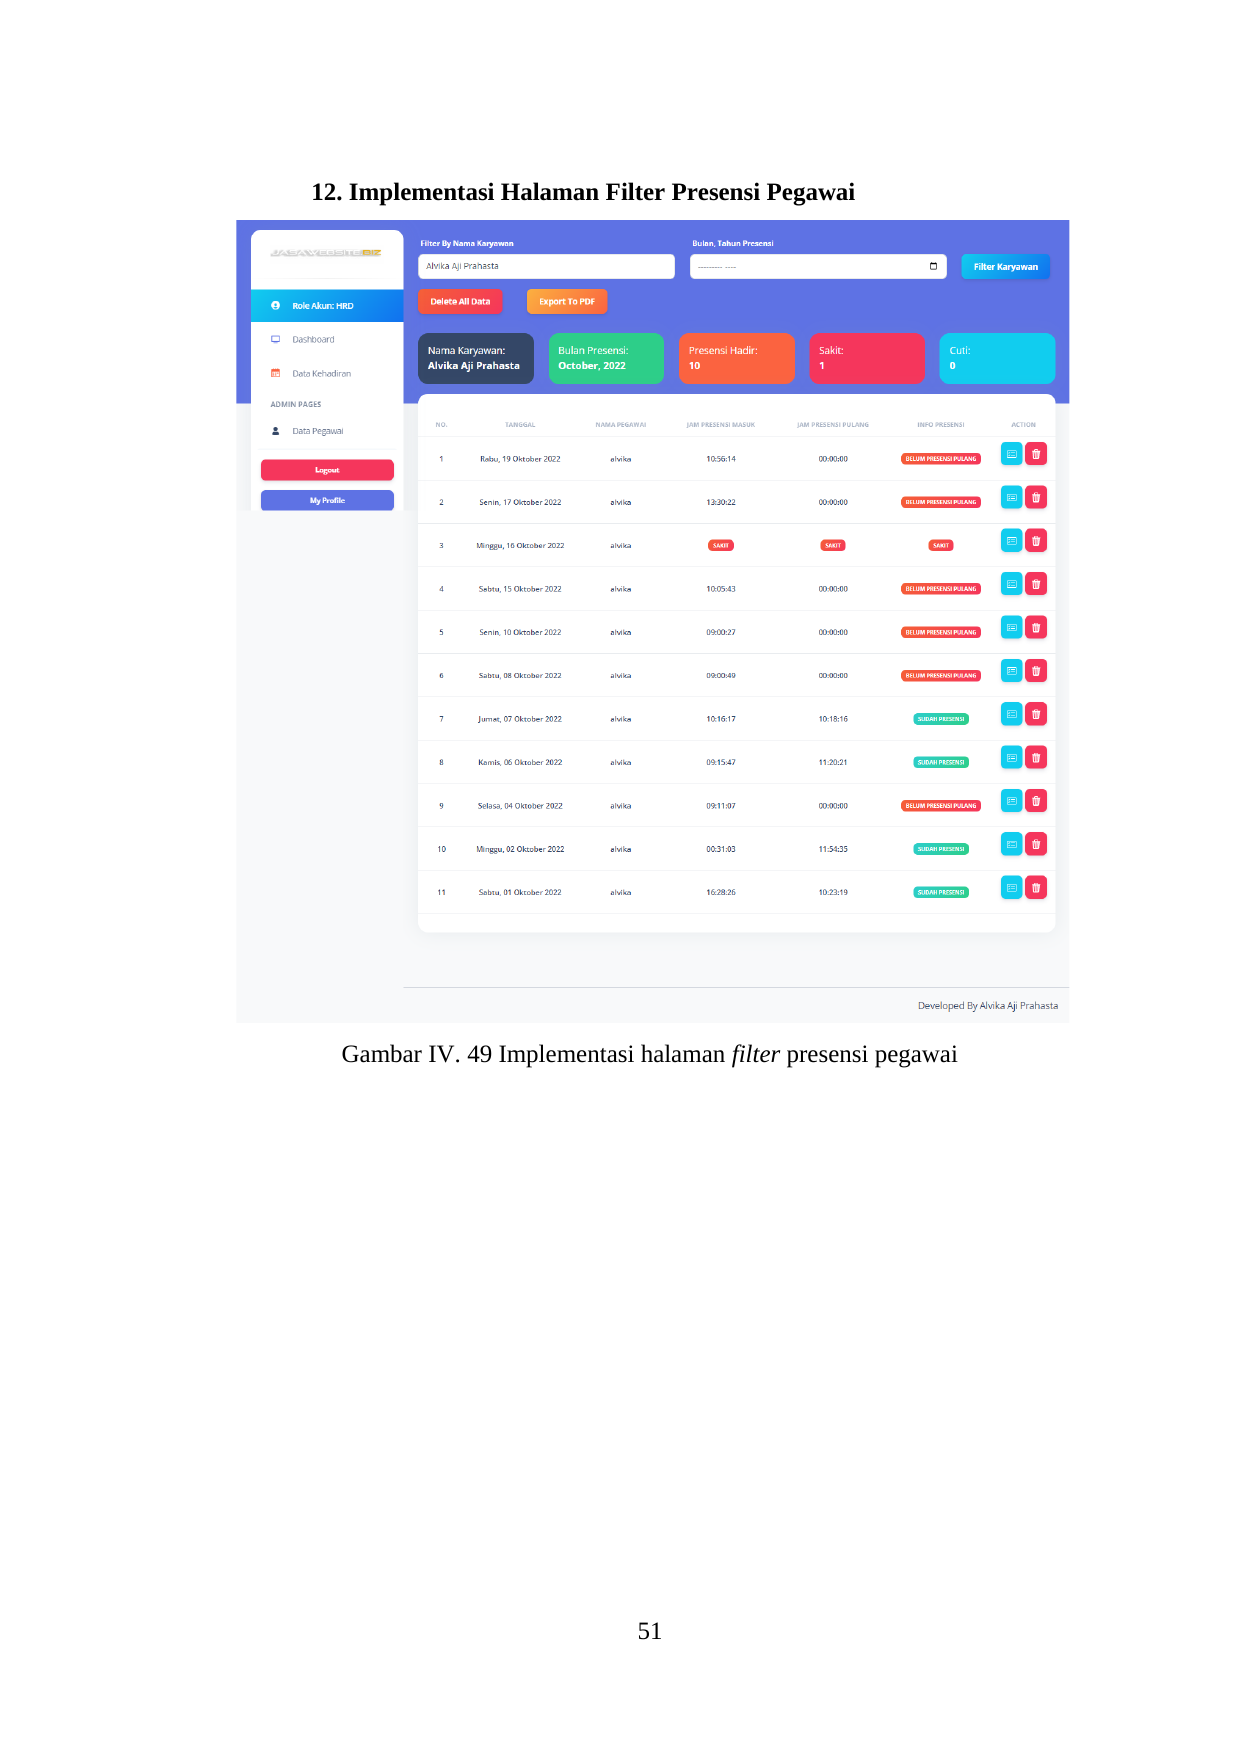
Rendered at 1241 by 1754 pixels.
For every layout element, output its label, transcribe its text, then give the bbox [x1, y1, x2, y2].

picture [236, 220, 1070, 1023]
text Gambar IV. 49 Implementasi halaman filter presensi pegawai [236, 1039, 1063, 1068]
list Implementasi Halaman Filter Presensi Pegawai [311, 177, 1063, 206]
